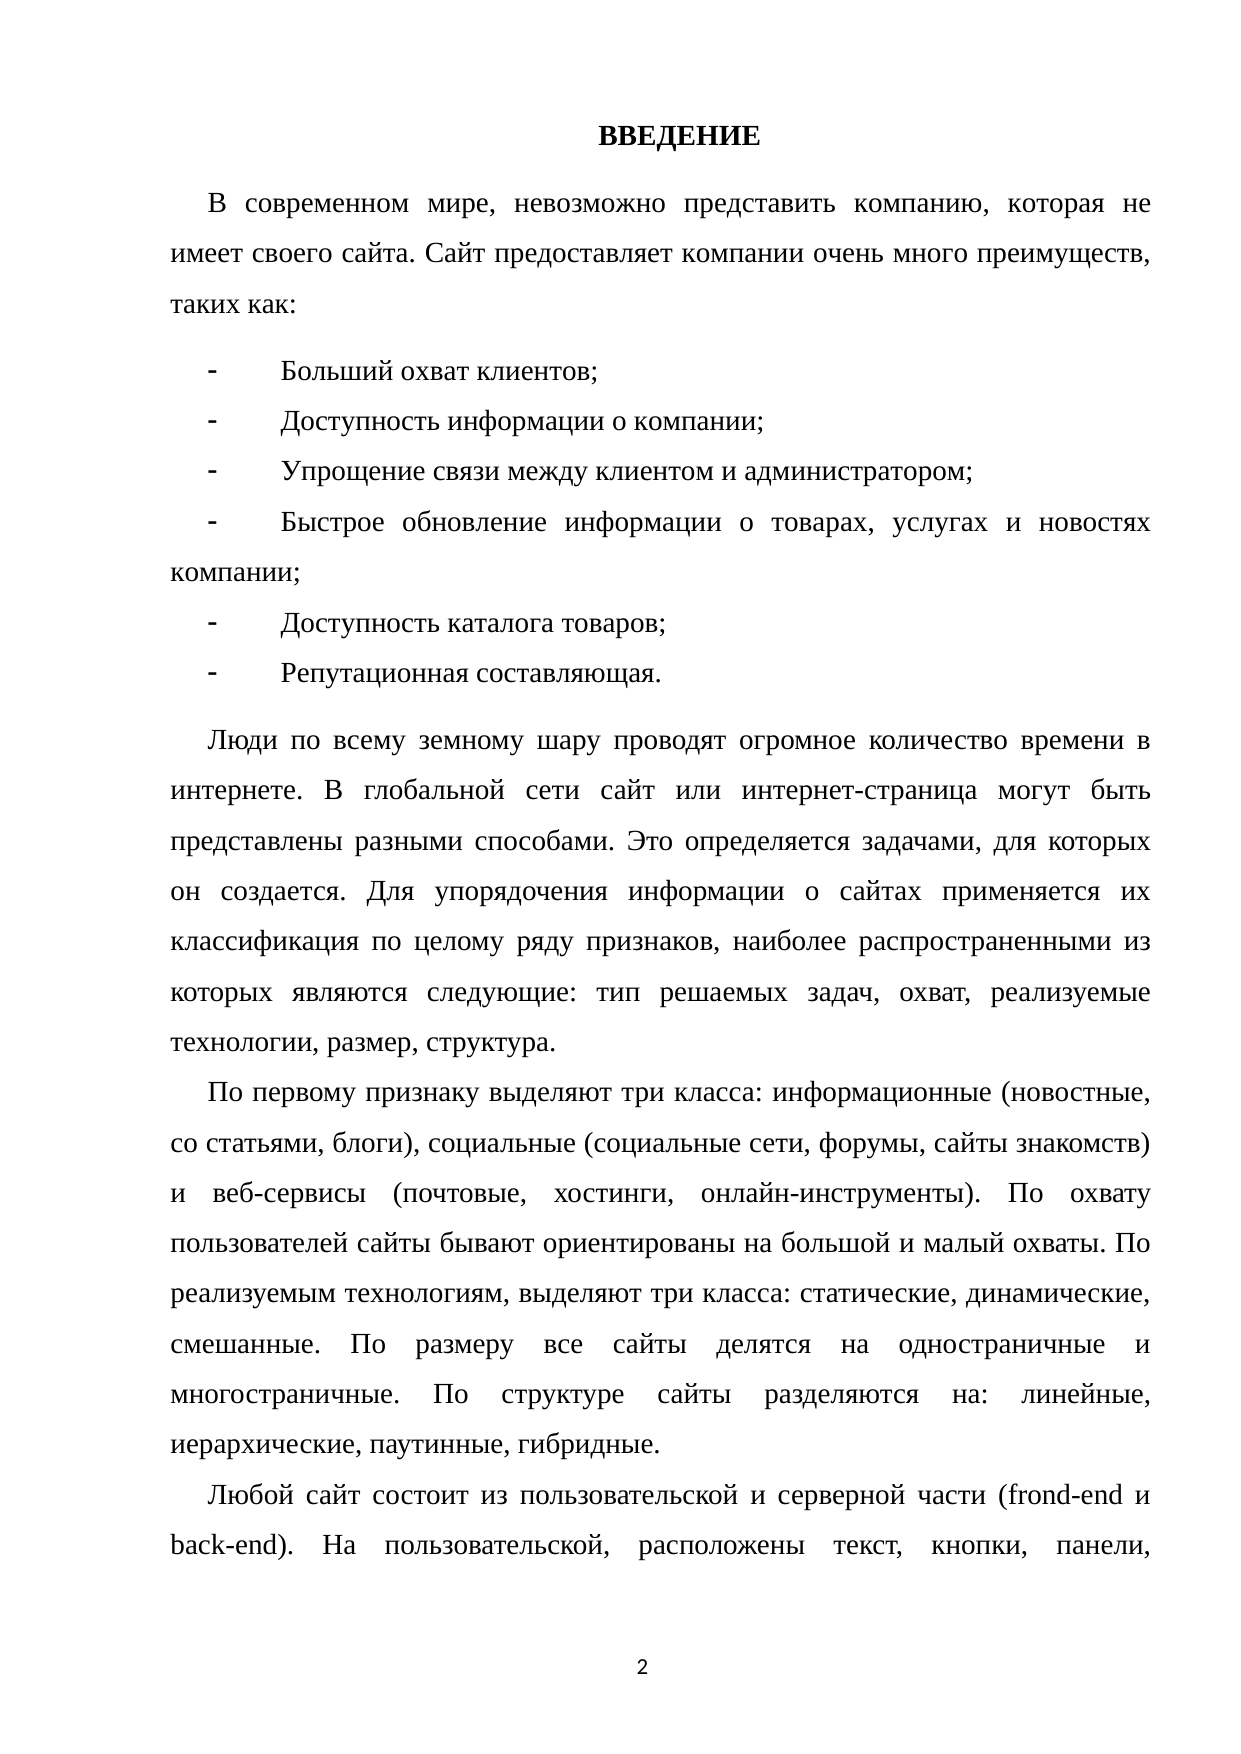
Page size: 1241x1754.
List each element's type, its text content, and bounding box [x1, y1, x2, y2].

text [170, 1477, 1152, 1561]
list Быстрое обновление информации о товарах, услугах и новостях компании; [170, 504, 1152, 588]
text По первому признаку выделяют три класса: информационные (новостные, со статьями, блоги), социальные (социальные сети, форумы, сайты знакомств) и веб-сервисы (почтовые, хостинги, онлайн-инструменты). По охвату пользователей сайты бывают ориентированы на большой и малый охваты. По реализуемым технологиям, выделяют три класса: статические, динамические, смешанные. По размеру все сайты делятся на одностраничные и многостраничные. По структуре сайты разделяются на: линейные, иерархические, паутинные, гибридные. [170, 1074, 1152, 1460]
list Доступность каталога товаров; [170, 605, 1152, 638]
list Упрощение связи между клиентом и администратором; [170, 453, 1152, 487]
text Люди по всему земному шару проводят огромное количество времени в интернете. В глобальной сети сайт или интернет-страница могут быть представлены разными способами. Это определяется задачами, для которых он создается. Для упорядочения информации о сайтах применяется их классификация по целому ряду признаков, наиболее распространенными из которых являются следующие: тип решаемых задач, охват, реализуемые технологии, размер, структура. [170, 722, 1152, 1058]
subtitle ВВЕДЕНИЕ [170, 118, 1152, 152]
list Больший охват клиентов; [170, 353, 1152, 386]
list Репутационная составляющая. [170, 655, 1152, 689]
text В современном мире, невозможно представить компанию, которая не имеет своего сайта. Сайт предоставляет компании очень много преимуществ, таких как: [170, 185, 1152, 319]
list Доступность информации о компании; [170, 403, 1152, 437]
